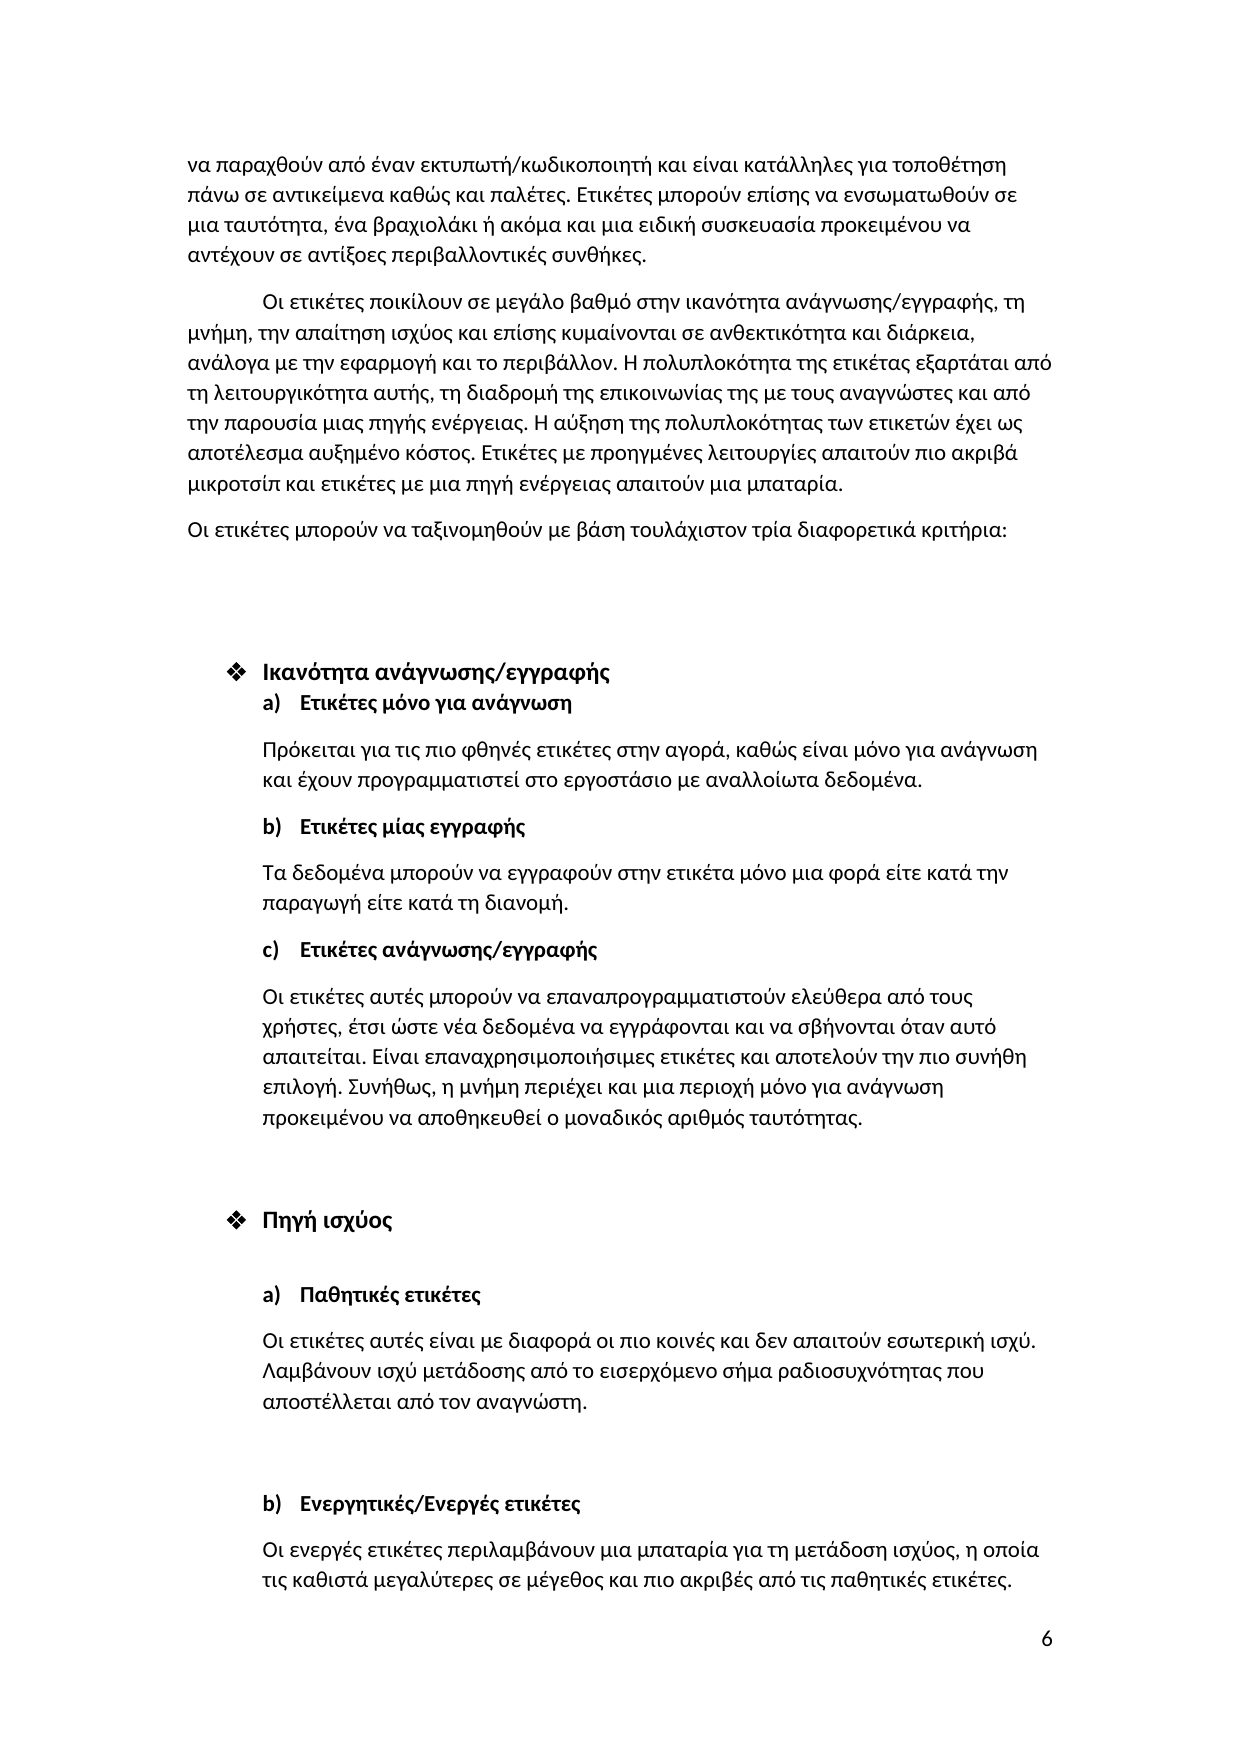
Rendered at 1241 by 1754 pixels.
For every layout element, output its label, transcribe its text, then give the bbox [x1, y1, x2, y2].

text Οι ετικέτες ποικίλουν σε μεγάλο βαθμό στην ικανότητα ανάγνωσης/εγγραφής, τη μνήμη, την απαίτηση ισχύος και επίσης κυμαίνονται σε ανθεκτικότητα και διάρκεια, ανάλογα με την εφαρμογή και το περιβάλλον. Η πολυπλοκότητα της ετικέτας εξαρτάται από τη λειτουργικότητα αυτής, τη διαδρομή της επικοινωνίας της με τους αναγνώστες και από την παρουσία μιας πηγής ενέργειας. Η αύξηση της πολυπλοκότητας των ετικετών έχει ως αποτέλεσμα αυξημένο κόστος. Ετικέτες με προηγμένες λειτουργίες απαιτούν πιο ακριβά μικροτσίπ και ετικέτες με μια πηγή ενέργειας απαιτούν μια μπαταρία. [187, 287, 1053, 497]
list Ετικέτες μόνο για ανάγνωση [262, 688, 1053, 717]
list Ικανότητα ανάγνωσης/εγγραφής [225, 656, 1053, 687]
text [262, 1535, 1053, 1593]
text Οι ετικέτες μπορούν να ταξινομηθούν με βάση τουλάχιστον τρία διαφορετικά κριτήρια: [187, 516, 1053, 544]
list Παθητικές ετικέτες [262, 1280, 1053, 1308]
text Τα δεδομένα μπορούν να εγγραφούν στην ετικέτα μόνο μια φορά είτε κατά την παραγωγή είτε κατά τη διανομή. [262, 858, 1053, 917]
list Πηγή ισχύος [225, 1204, 1053, 1235]
text Πρόκειται για τις πιο φθηνές ετικέτες στην αγορά, καθώς είναι μόνο για ανάγνωση και έχουν προγραμματιστεί στο εργοστάσιο με αναλλοίωτα δεδομένα. [262, 735, 1053, 793]
list Ετικέτες ανάγνωσης/εγγραφής [262, 935, 1053, 963]
text Οι ετικέτες αυτές είναι με διαφορά οι πιο κοινές και δεν απαιτούν εσωτερική ισχύ. Λαμβάνουν ισχύ μετάδοσης από το εισερχόμενο σήμα ραδιοσυχνότητας που αποστέλλεται από τον αναγνώστη. [262, 1326, 1053, 1415]
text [187, 150, 1053, 269]
list Ετικέτες μίας εγγραφής [262, 812, 1053, 840]
list Ενεργητικές/Ενεργές ετικέτες [262, 1489, 1053, 1517]
text Οι ετικέτες αυτές μπορούν να επαναπρογραμματιστούν ελεύθερα από τους χρήστες, έτσι ώστε νέα δεδομένα να εγγράφονται και να σβήνονται όταν αυτό απαιτείται. Είναι επαναχρησιμοποιήσιμες ετικέτες και αποτελούν την πιο συνήθη επιλογή. Συνήθως, η μνήμη περιέχει και μια περιοχή μόνο για ανάγνωση προκειμένου να αποθηκευθεί ο μοναδικός αριθμός ταυτότητας. [262, 982, 1053, 1131]
